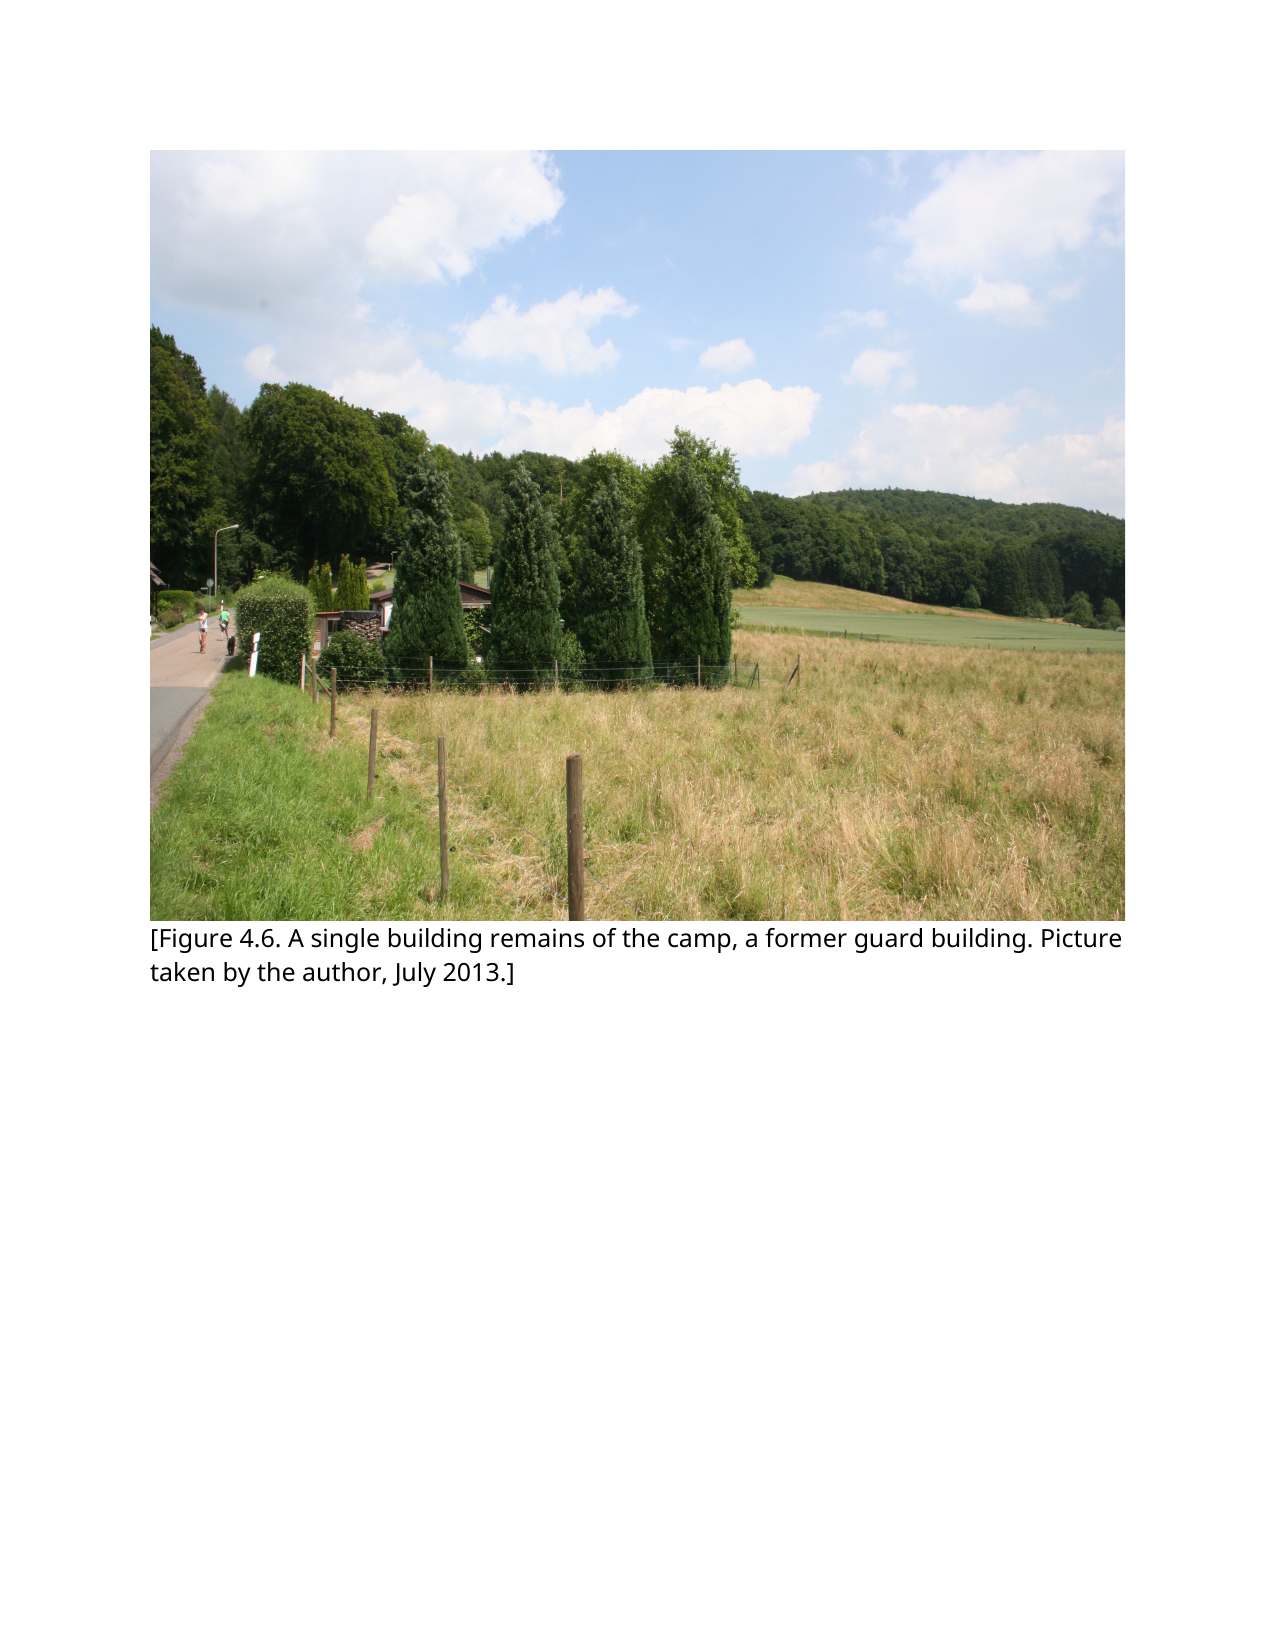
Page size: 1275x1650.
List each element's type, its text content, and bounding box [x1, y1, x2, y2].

picture [150, 150, 1125, 921]
text [Figure 4.6. A single building remains of the camp, a former guard building. Picture taken by the author, July 2013.] [150, 921, 1125, 989]
